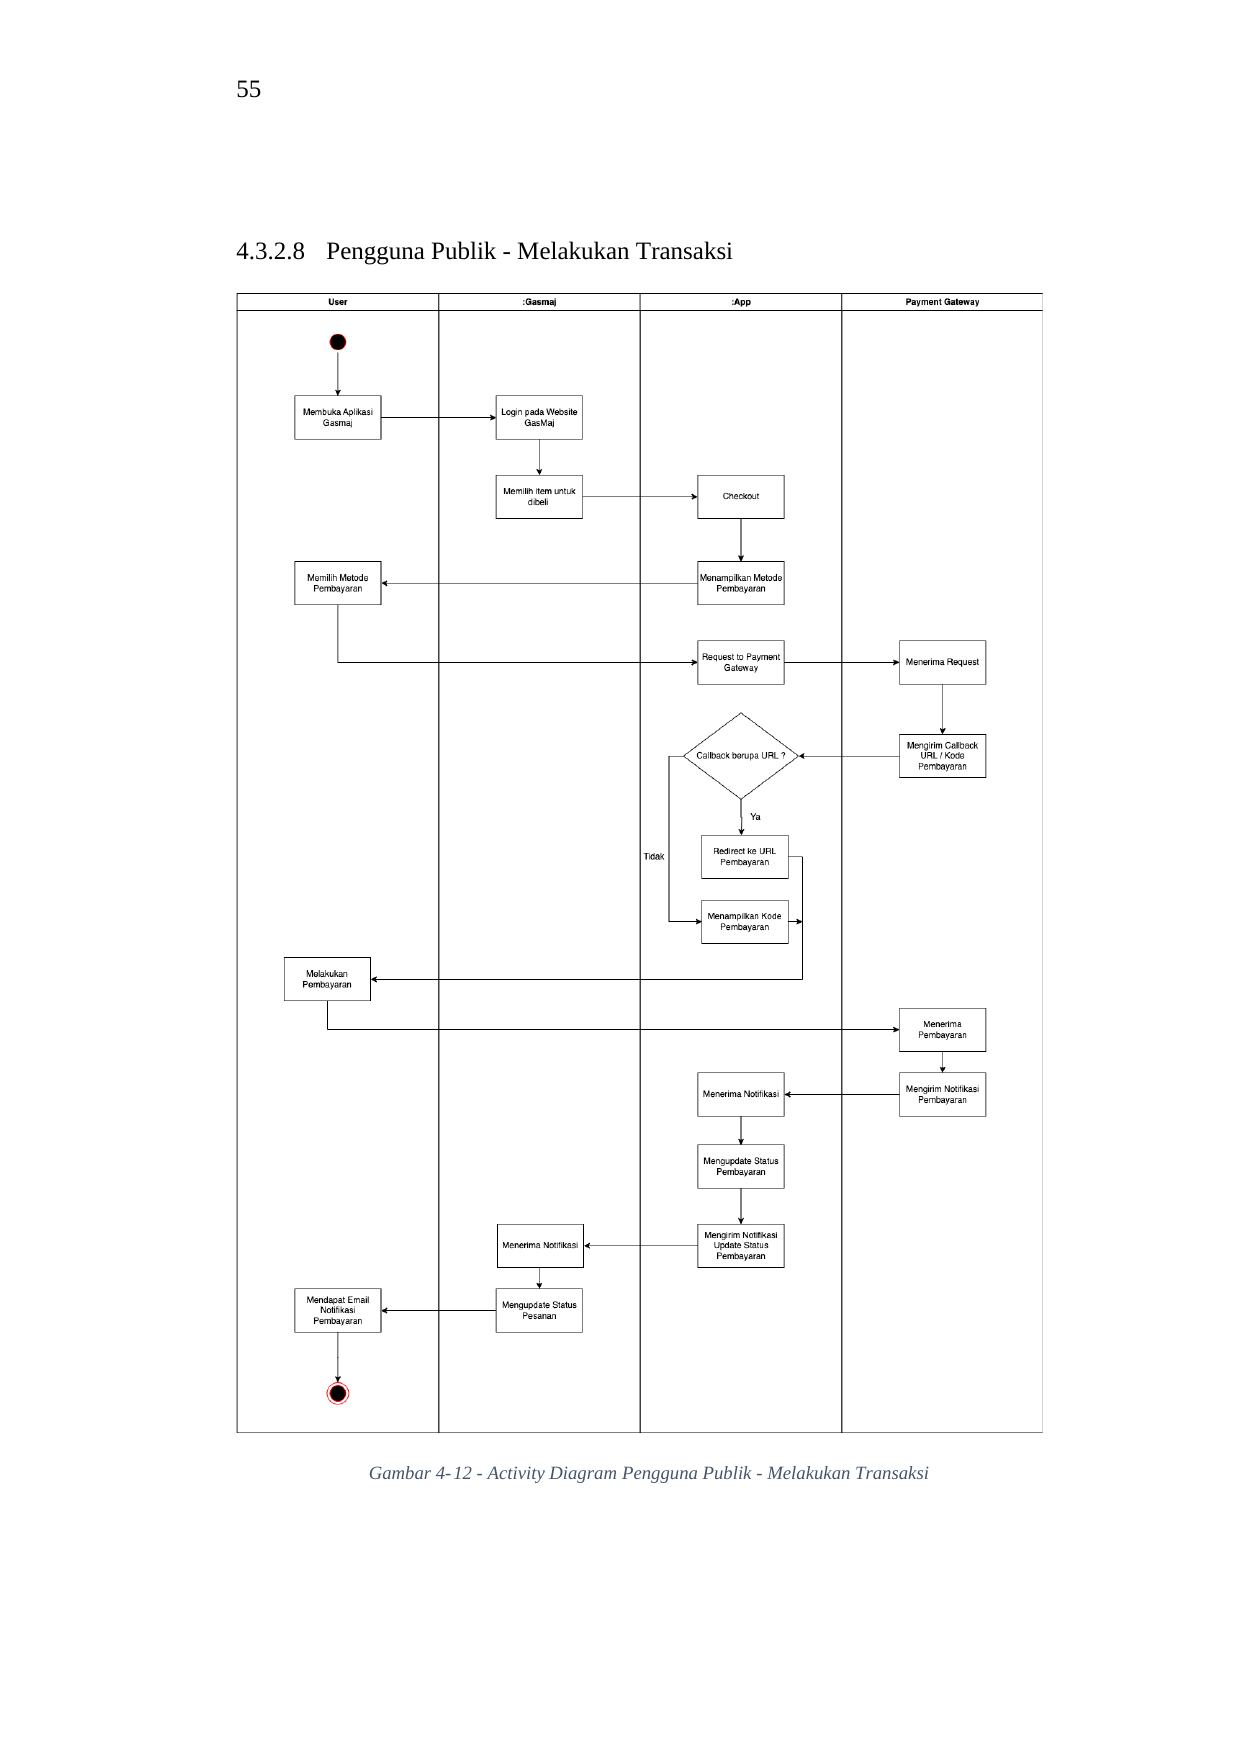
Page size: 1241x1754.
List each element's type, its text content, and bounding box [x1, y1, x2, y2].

subtitle Pengguna Publik - Melakukan Transaksi [236, 236, 1063, 265]
picture [236, 293, 1043, 1433]
